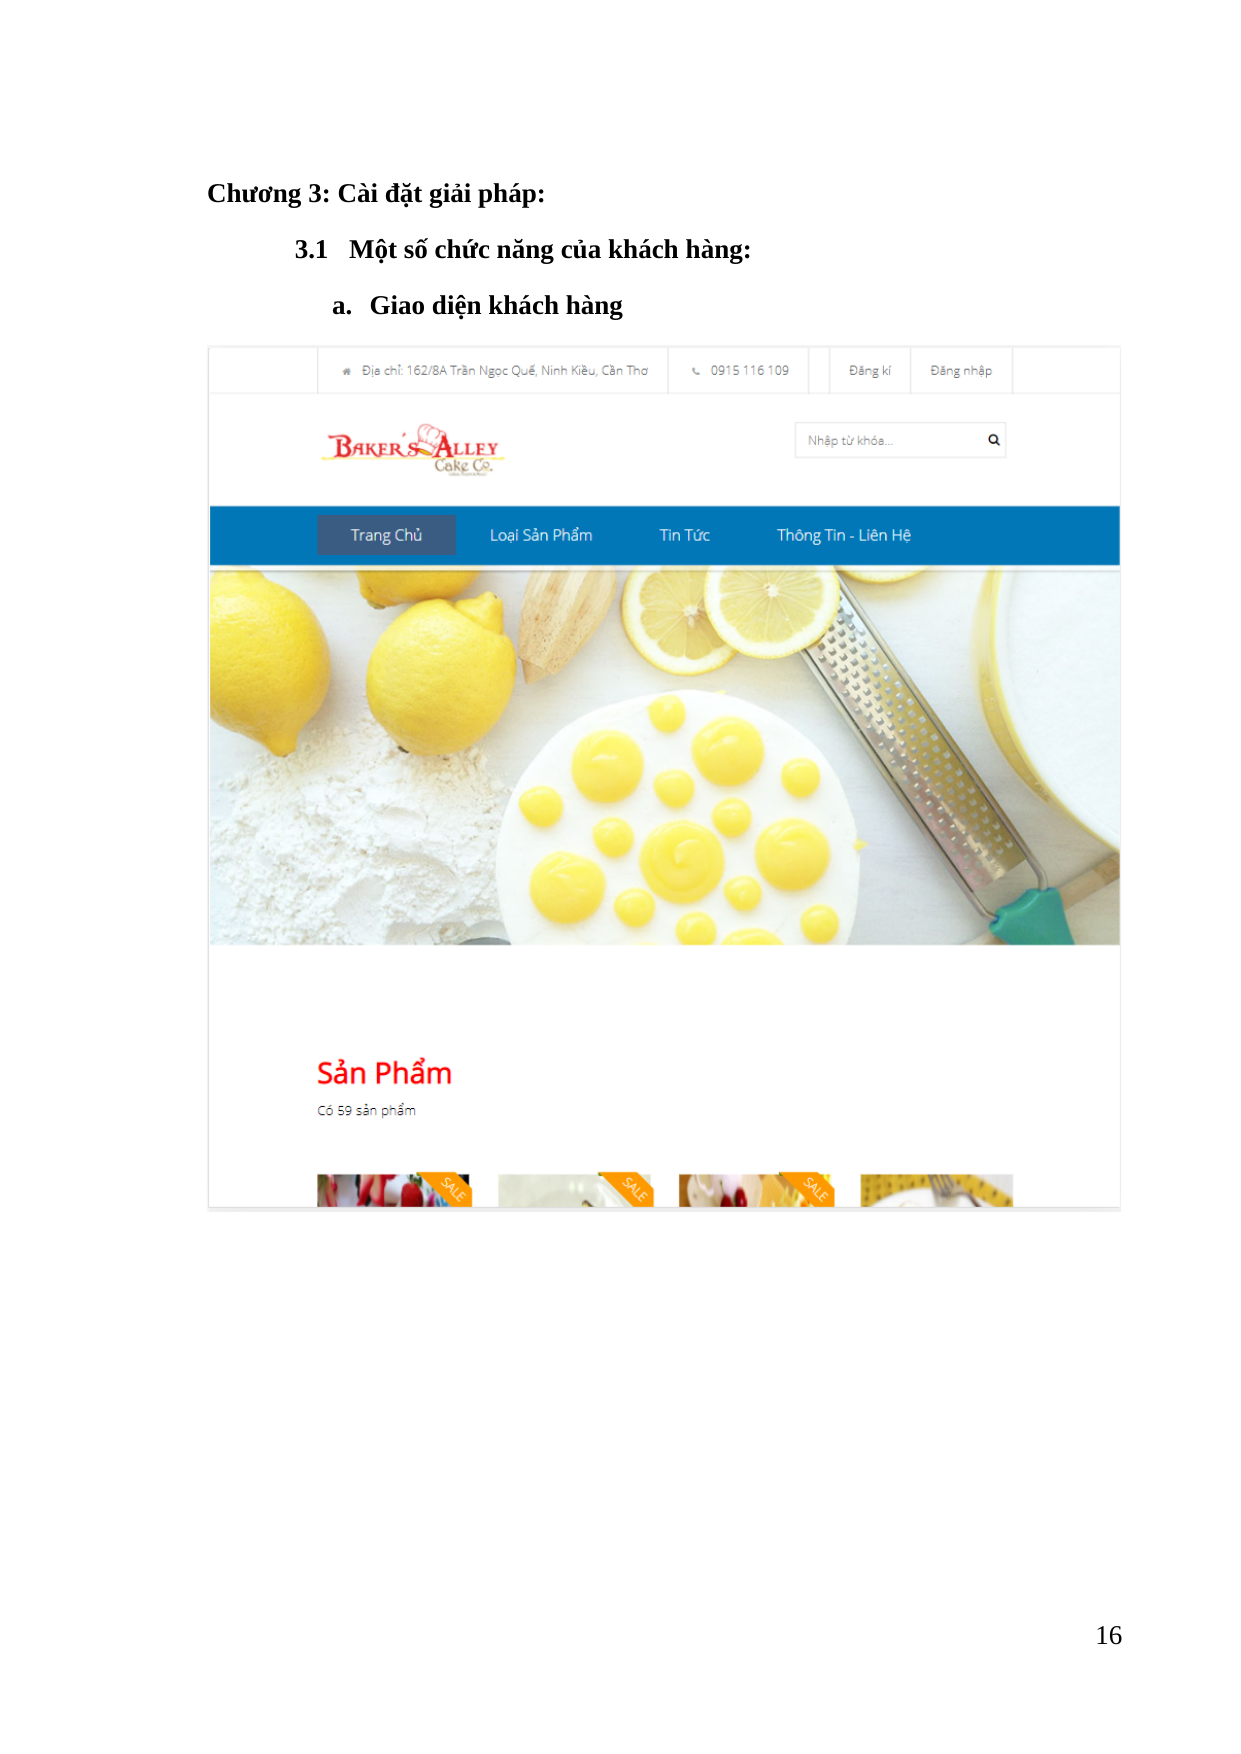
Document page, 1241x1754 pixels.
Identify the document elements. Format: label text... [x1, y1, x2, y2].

picture [206, 345, 1122, 1212]
subtitle Chương 3: Cài đặt giải pháp: [207, 177, 1122, 208]
list Một số chức năng của khách hàng: [311, 233, 1122, 264]
list Giao diện khách hàng [332, 289, 1122, 321]
